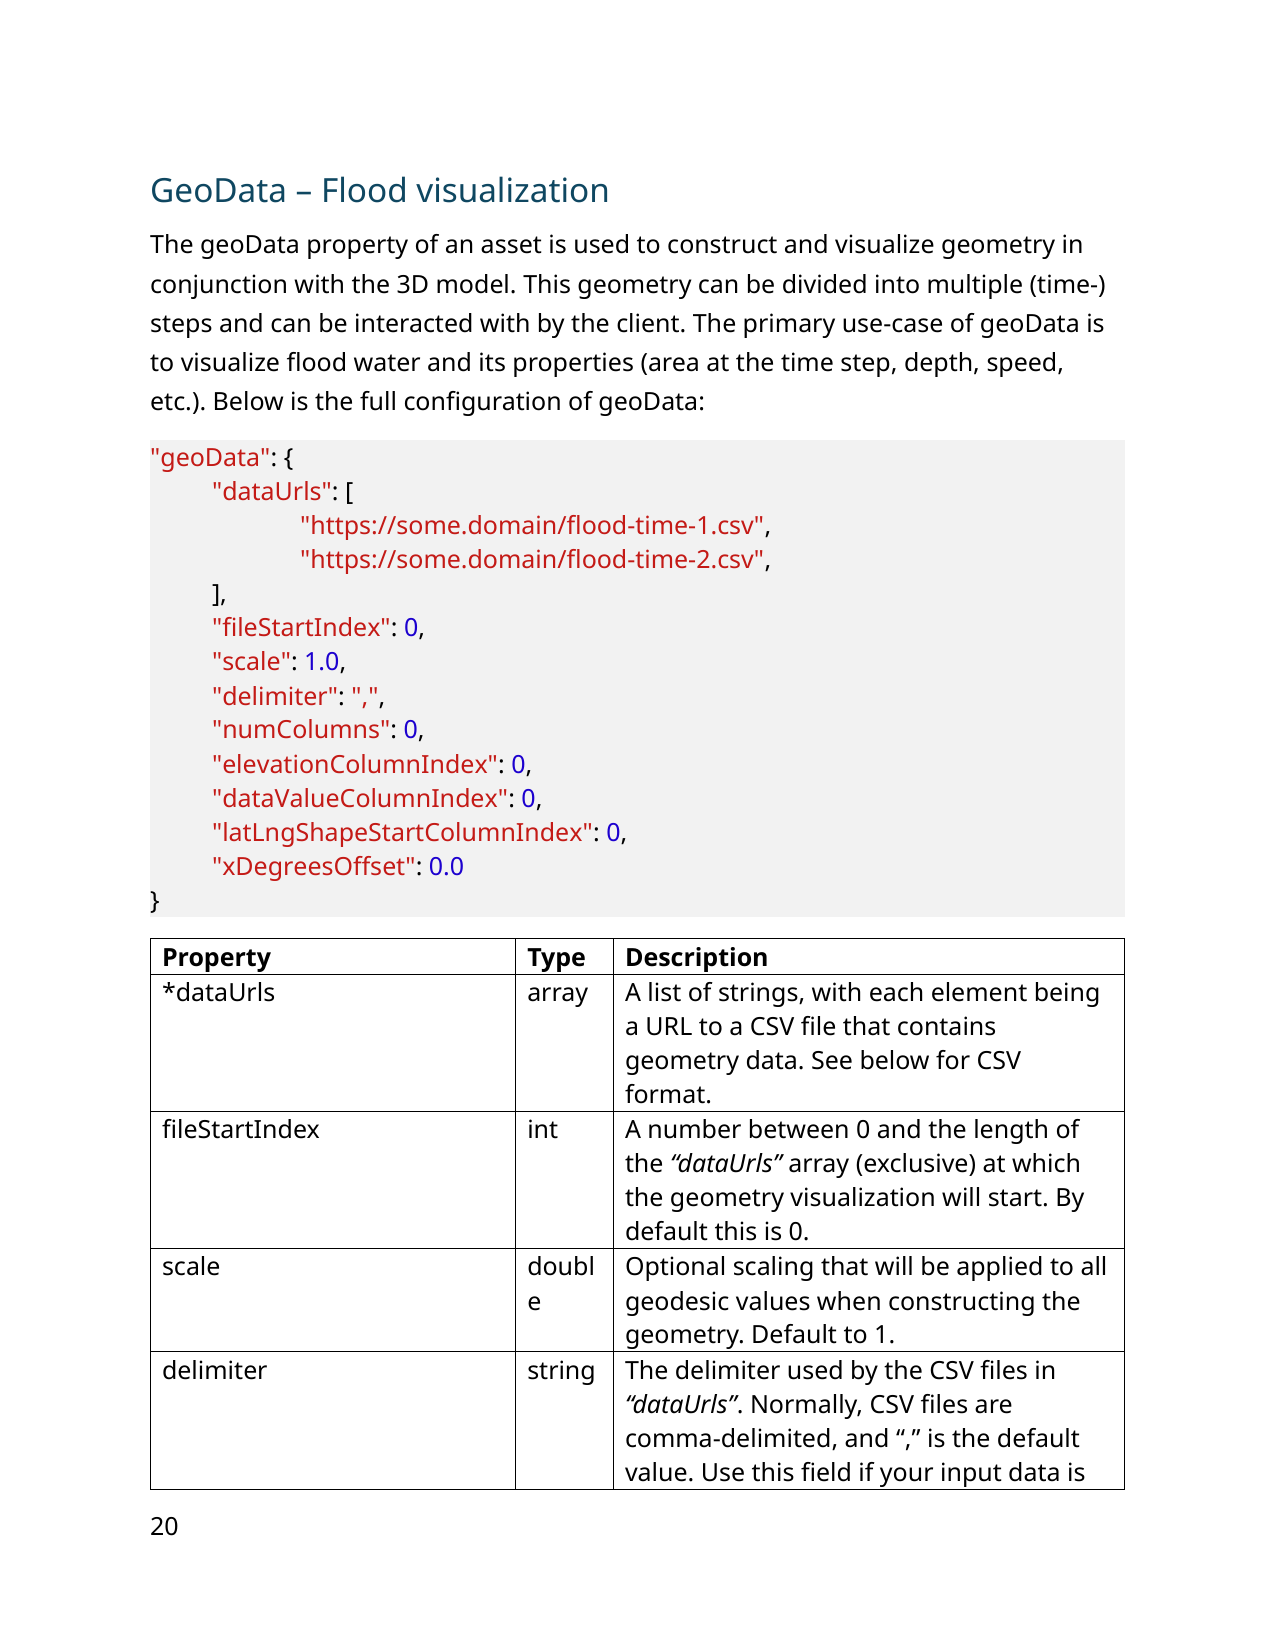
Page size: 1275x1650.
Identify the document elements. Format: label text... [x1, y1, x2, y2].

text "fileStartIndex": 0, [150, 610, 1125, 644]
text "geoData": { [150, 440, 1125, 474]
text "delimiter": ",", [150, 678, 1125, 712]
table_cell delimiter [151, 1352, 515, 1488]
text "latLngShapeStartColumnIndex": 0, [150, 814, 1125, 848]
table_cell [614, 1352, 1124, 1488]
text "scale": 1.0, [150, 644, 1125, 678]
table_cell A list of strings, with each element being a URL to a CSV file that contains geometry data. See below for CSV format. [614, 975, 1124, 1111]
subtitle GeoData – Flood visualization [150, 167, 1125, 212]
table_header Property [151, 939, 515, 973]
table_cell Optional scaling that will be applied to all geodesic values when constructing the geometry. Default to 1. [614, 1249, 1124, 1351]
text "https://some.domain/flood-time-2.csv", [150, 542, 1125, 576]
table_cell fileStartIndex [151, 1112, 515, 1248]
table_cell *dataUrls [151, 975, 515, 1111]
table_cell string [516, 1352, 613, 1488]
text "numColumns": 0, [150, 712, 1125, 746]
table_cell array [516, 975, 613, 1111]
table_cell int [516, 1112, 613, 1248]
text } [150, 882, 1125, 917]
text ], [150, 576, 1125, 610]
text "dataUrls": [ [150, 474, 1125, 508]
text "elevationColumnIndex": 0, [150, 746, 1125, 780]
table_cell A number between 0 and the length of the “dataUrls” array (exclusive) at which the geometry visualization will start. By default this is 0. [614, 1112, 1124, 1248]
table_header Description [614, 939, 1124, 973]
table_header Type [516, 939, 613, 973]
table_cell scale [151, 1249, 515, 1351]
text "dataValueColumnIndex": 0, [150, 780, 1125, 814]
text "xDegreesOffset": 0.0 [150, 848, 1125, 882]
text "https://some.domain/flood-time-1.csv", [150, 508, 1125, 542]
table_cell double [516, 1249, 613, 1351]
text The geoData property of an asset is used to construct and visualize geometry in conjunction with the 3D model. This geometry can be divided into multiple (time-) steps and can be interacted with by the client. The primary use-case of geoData is to visualize flood water and its properties (area at the time step, depth, speed, etc.). Below is the full configuration of geoData: [150, 227, 1125, 418]
